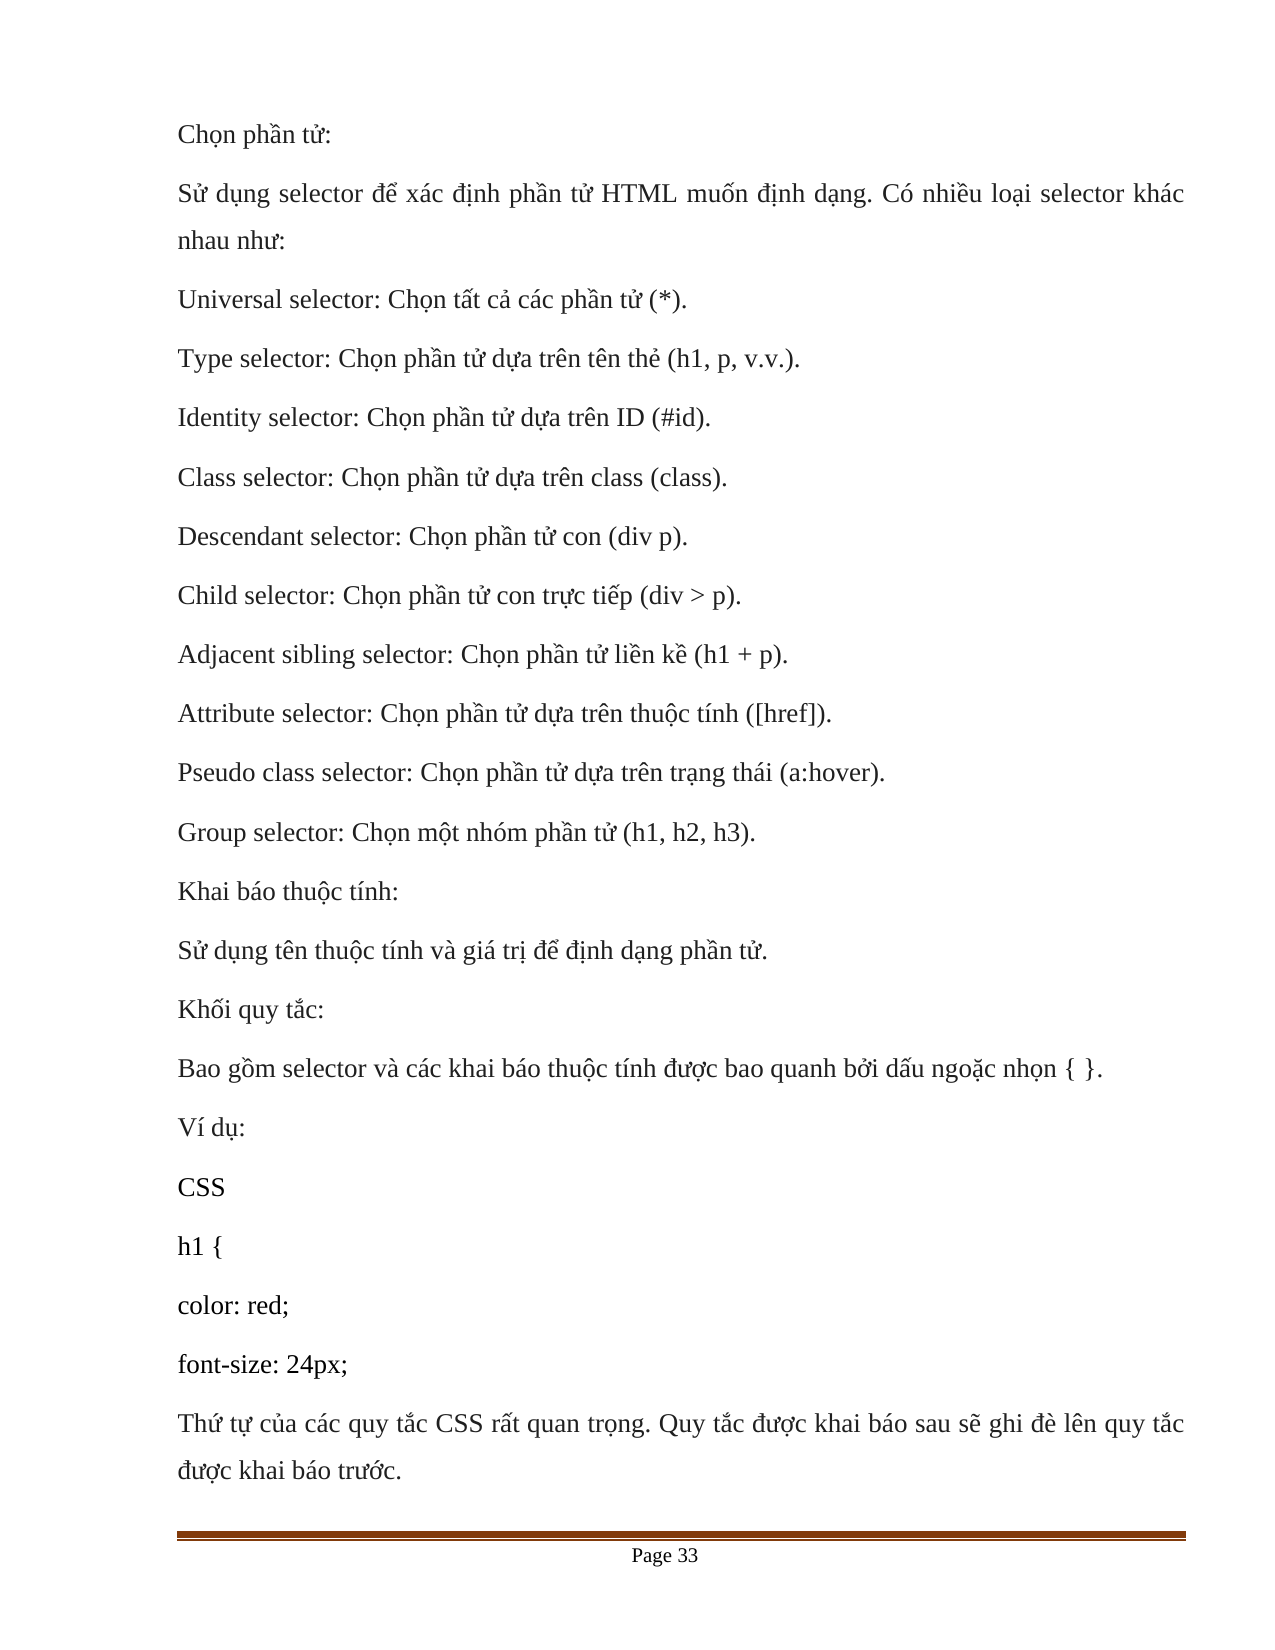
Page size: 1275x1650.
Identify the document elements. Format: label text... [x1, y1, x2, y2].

text Attribute selector: Chọn phần tử dựa trên thuộc tính ([href]). [177, 697, 1186, 728]
text Khai báo thuộc tính: [177, 875, 1186, 906]
text Identity selector: Chọn phần tử dựa trên ID (#id). [177, 401, 1186, 433]
text Descendant selector: Chọn phần tử con (div p). [177, 520, 1186, 551]
text Sử dụng selector để xác định phần tử HTML muốn định dạng. Có nhiều loại selector khác nhau như: [177, 177, 1186, 255]
text color: red; [177, 1289, 1186, 1320]
text Universal selector: Chọn tất cả các phần tử (*). [177, 283, 1186, 314]
text Type selector: Chọn phần tử dựa trên tên thẻ (h1, p, v.v.). [177, 342, 1186, 373]
text Ví dụ: [177, 1111, 1186, 1143]
text Pseudo class selector: Chọn phần tử dựa trên trạng thái (a:hover). [177, 756, 1186, 788]
text Bao gồm selector và các khai báo thuộc tính được bao quanh bởi dấu ngoặc nhọn { }. [177, 1052, 1186, 1083]
text font-size: 24px; [177, 1348, 1186, 1379]
text Thứ tự của các quy tắc CSS rất quan trọng. Quy tắc được khai báo sau sẽ ghi đè lên quy tắc được khai báo trước. [177, 1407, 1186, 1485]
text Khối quy tắc: [177, 993, 1186, 1024]
text CSS [177, 1171, 1186, 1202]
text Group selector: Chọn một nhóm phần tử (h1, h2, h3). [177, 816, 1186, 847]
text Adjacent sibling selector: Chọn phần tử liền kề (h1 + p). [177, 638, 1186, 669]
text Sử dụng tên thuộc tính và giá trị để định dạng phần tử. [177, 934, 1186, 965]
text h1 { [177, 1230, 1186, 1261]
text Class selector: Chọn phần tử dựa trên class (class). [177, 461, 1186, 492]
text Chọn phần tử: [177, 118, 1186, 149]
text Child selector: Chọn phần tử con trực tiếp (div > p). [177, 579, 1186, 610]
